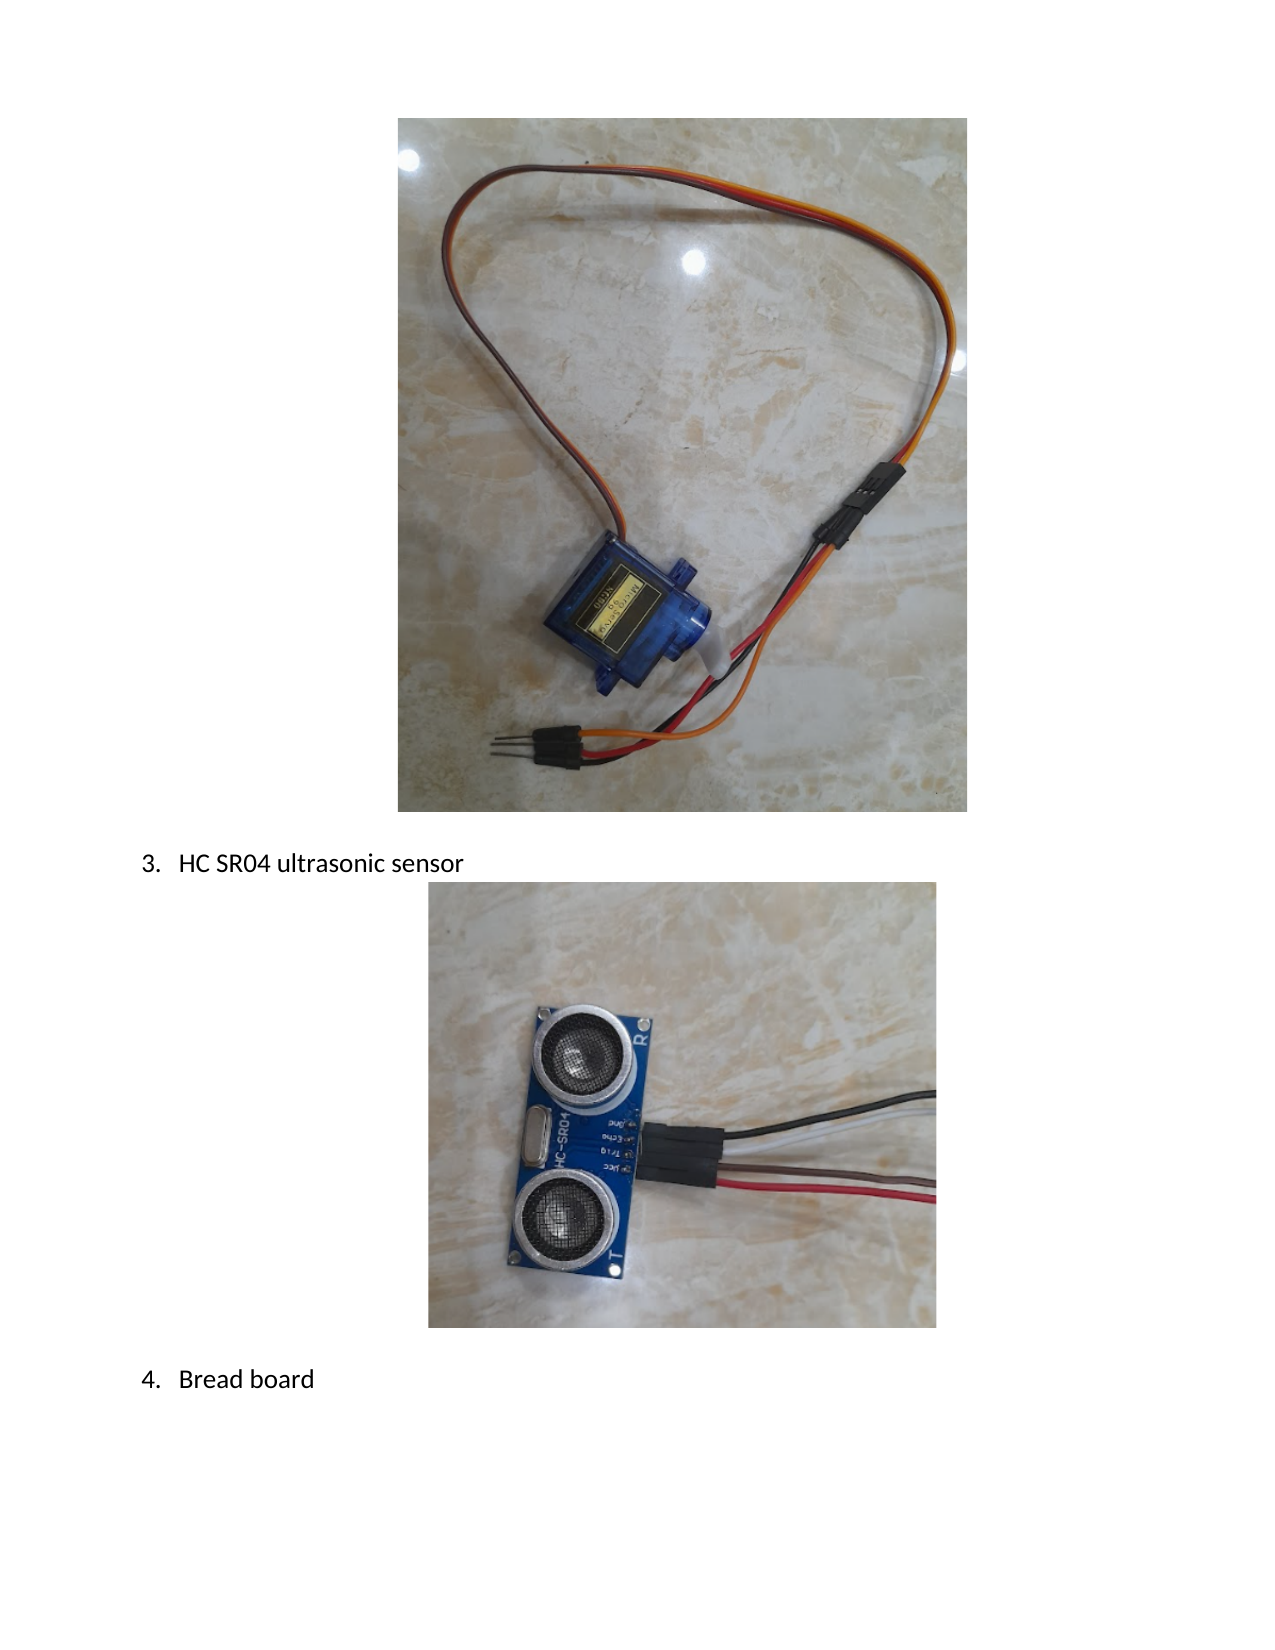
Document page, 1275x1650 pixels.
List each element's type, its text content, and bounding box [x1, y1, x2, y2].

list HC SR04 ultrasonic sensor [141, 847, 1186, 880]
picture [397, 118, 968, 812]
picture [428, 882, 937, 1328]
list Bread board [141, 1362, 1186, 1395]
